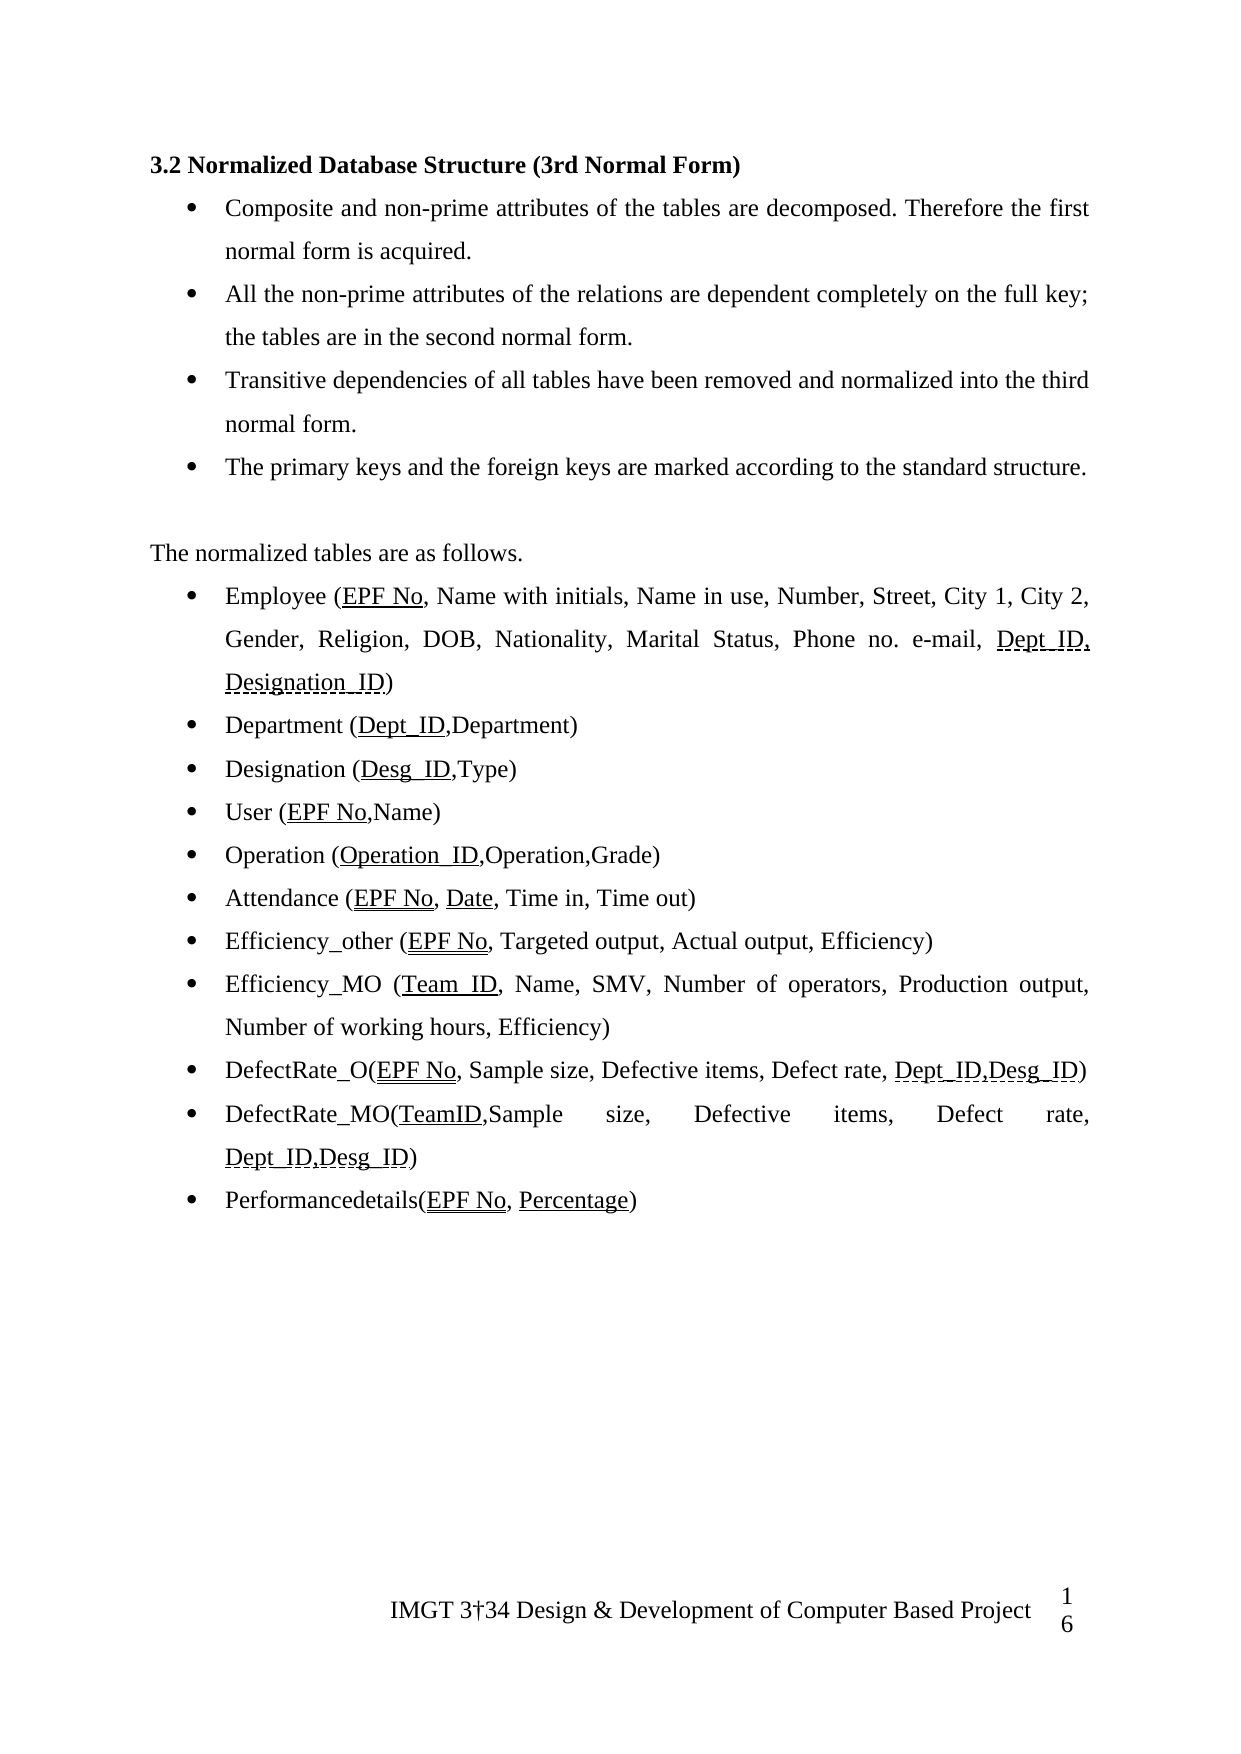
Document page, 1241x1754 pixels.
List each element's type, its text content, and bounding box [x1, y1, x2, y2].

list Designation (Desg_ID,Type) [187, 754, 1090, 782]
list Attendance (EPF No, Date, Time in, Time out) [187, 883, 1090, 912]
list Performancedetails(EPF No, Percentage) [187, 1185, 1090, 1214]
list Transitive dependencies of all tables have been removed and normalized into the third normal form. [187, 366, 1090, 437]
list Composite and non-prime attributes of the tables are decomposed. Therefore the first normal form is acquired. [187, 193, 1090, 265]
list Efficiency_other (EPF No, Targeted output, Actual output, Efficiency) [187, 926, 1090, 955]
text 3.2 Normalized Database Structure (3rd Normal Form) [150, 150, 1090, 179]
list DefectRate_MO(TeamID,Sample size, Defective items, Defect rate, Dept_ID,Desg_ID) [187, 1099, 1090, 1171]
list Department (Dept_ID,Department) [187, 711, 1090, 739]
list User (EPF No,Name) [187, 797, 1090, 826]
list The primary keys and the foreign keys are marked according to the standard structure. [187, 452, 1090, 481]
text The normalized tables are as follows. [150, 538, 1090, 567]
list All the non-prime attributes of the relations are dependent completely on the full key; the tables are in the second normal form. [187, 279, 1090, 351]
list Efficiency_MO (Team_ID, Name, SMV, Number of operators, Production output, Number of working hours, Efficiency) [187, 969, 1090, 1041]
list DefectRate_O(EPF No, Sample size, Defective items, Defect rate, Dept_ID,Desg_ID) [187, 1056, 1090, 1084]
list Operation (Operation_ID,Operation,Grade) [187, 840, 1090, 869]
list Employee (EPF No, Name with initials, Name in use, Number, Street, City 1, City 2, Gender, Religion, DOB, Nationality, Marital Status, Phone no. e-mail, Dept_ID, Designation_ID) [187, 581, 1090, 696]
